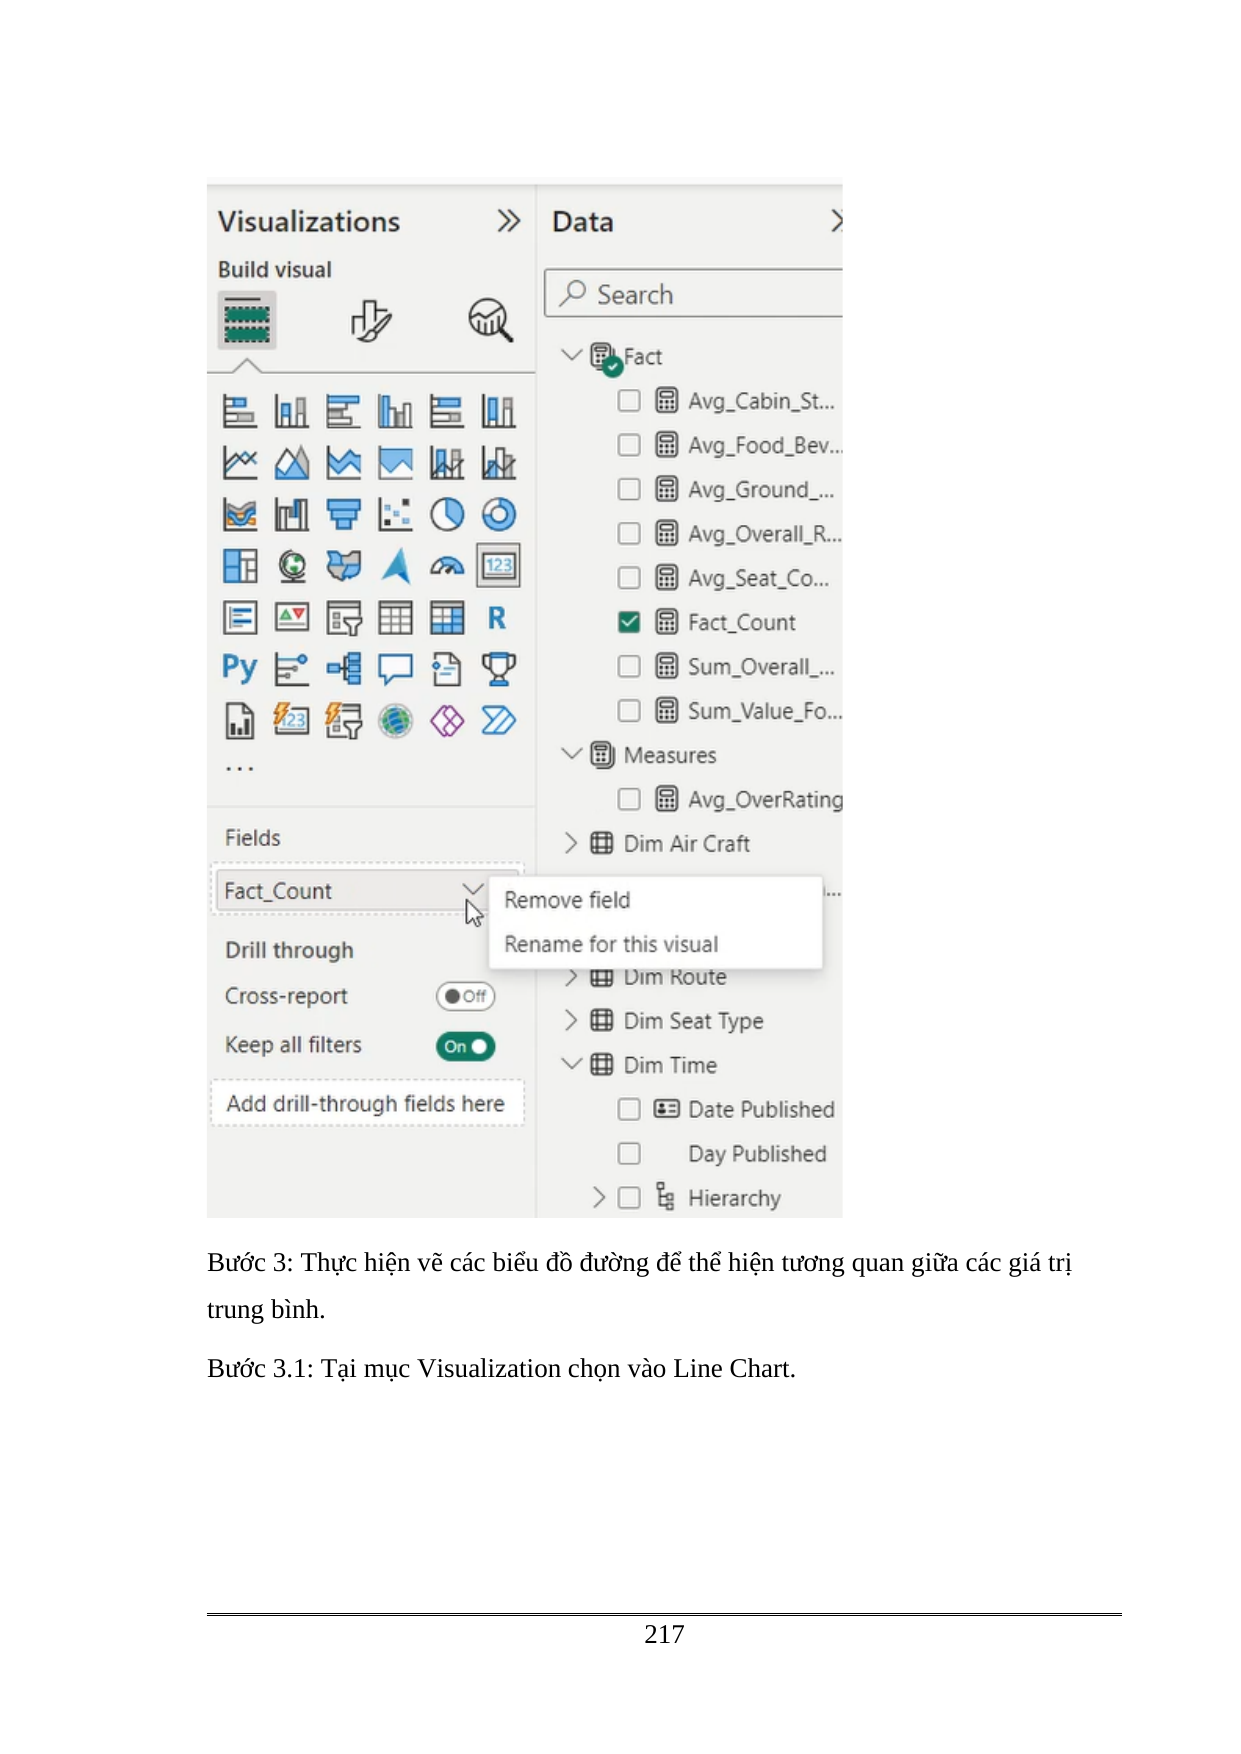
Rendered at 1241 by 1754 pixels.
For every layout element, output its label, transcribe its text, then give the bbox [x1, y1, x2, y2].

text Bước 3: Thực hiện vẽ các biểu đồ đường để thể hiện tương quan giữa các giá trị trung bình. [207, 1246, 1122, 1324]
text Bước 3.1: Tại mục Visualization chọn vào Line Chart. [207, 1352, 1122, 1383]
picture [206, 177, 843, 1218]
